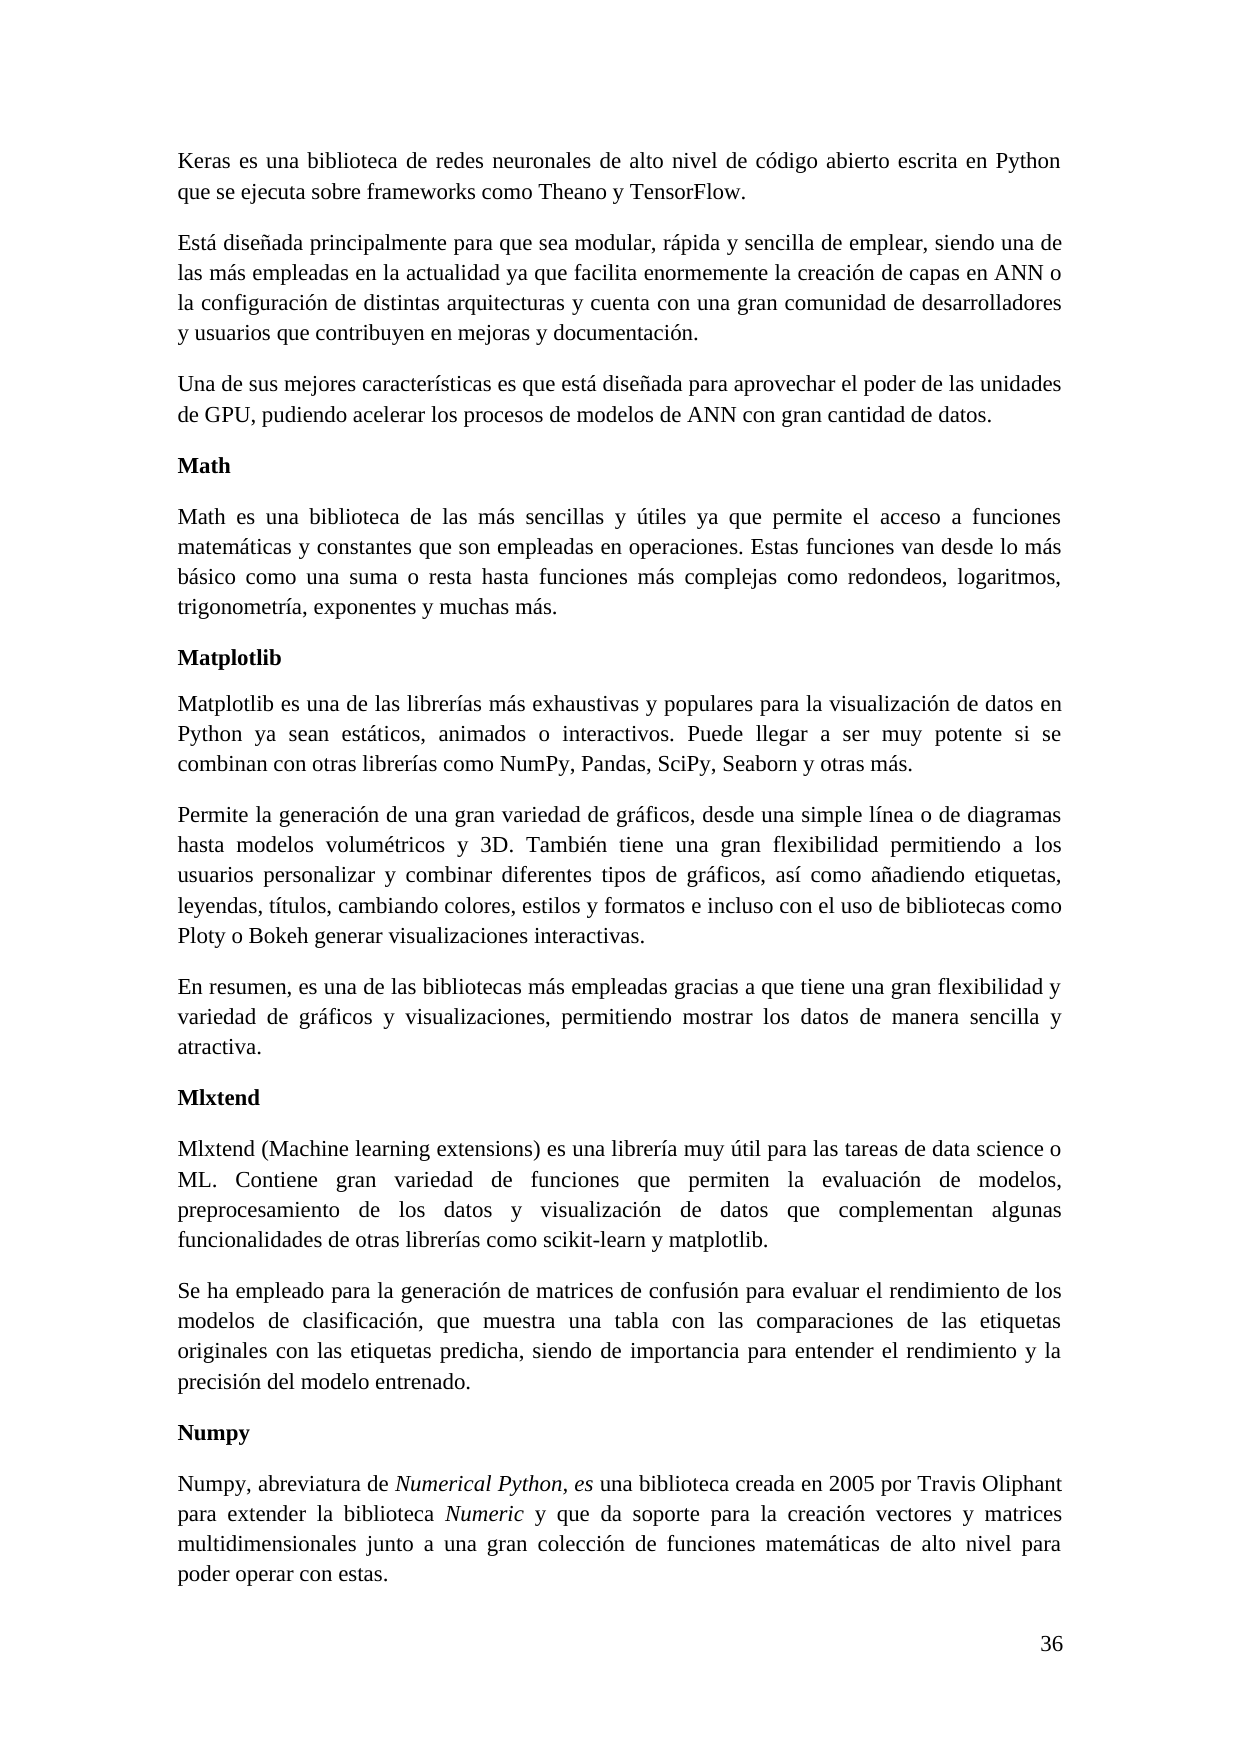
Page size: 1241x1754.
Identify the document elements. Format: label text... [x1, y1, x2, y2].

text Keras es una biblioteca de redes neuronales de alto nivel de código abierto escrita en Python que se ejecuta sobre frameworks como Theano y TensorFlow. [177, 148, 1063, 204]
text Numpy, abreviatura de Numerical Python, es una biblioteca creada en 2005 por Travis Oliphant para extender la biblioteca Numeric y que da soporte para la creación vectores y matrices multidimensionales junto a una gran colección de funciones matemáticas de alto nivel para poder operar con estas. [177, 1470, 1063, 1587]
text Mlxtend [177, 1084, 1063, 1111]
text Está diseñada principalmente para que sea modular, rápida y sencilla de emplear, siendo una de las más empleadas en la actualidad ya que facilita enormemente la creación de capas en ANN o la configuración de distintas arquitecturas y cuenta con una gran comunidad de desarrolladores y usuarios que contribuyen en mejoras y documentación. [177, 229, 1063, 346]
text Matplotlib es una de las librerías más exhaustivas y populares para la visualización de datos en Python ya sean estáticos, animados o interactivos. Puede llegar a ser muy potente si se combinan con otras librerías como NumPy, Pandas, SciPy, Seaborn y otras más. [177, 689, 1063, 776]
text Matplotlib [177, 644, 1063, 671]
text Math [177, 452, 1063, 478]
text Mlxtend (Machine learning extensions) es una librería muy útil para las tareas de data science o ML. Contiene gran variedad de funciones que permiten la evaluación de modelos, preprocesamiento de los datos y visualización de datos que complementan algunas funcionalidades de otras librerías como scikit-learn y matplotlib. [177, 1135, 1063, 1252]
text Math es una biblioteca de las más sencillas y útiles ya que permite el acceso a funciones matemáticas y constantes que son empleadas en operaciones. Estas funciones van desde lo más básico como una suma o resta hasta funciones más complejas como redondeos, logaritmos, trigonometría, exponentes y muchas más. [177, 503, 1063, 620]
text Una de sus mejores características es que está diseñada para aprovechar el poder de las unidades de GPU, pudiendo acelerar los procesos de modelos de ANN con gran cantidad de datos. [177, 371, 1063, 427]
text Permite la generación de una gran variedad de gráficos, desde una simple línea o de diagramas hasta modelos volumétricos y 3D. También tiene una gran flexibilidad permitiendo a los usuarios personalizar y combinar diferentes tipos de gráficos, así como añadiendo etiquetas, leyendas, títulos, cambiando colores, estilos y formatos e incluso con el uso de bibliotecas como Ploty o Bokeh generar visualizaciones interactivas. [177, 801, 1063, 948]
text En resumen, es una de las bibliotecas más empleadas gracias a que tiene una gran flexibilidad y variedad de gráficos y visualizaciones, permitiendo mostrar los datos de manera sencilla y atractiva. [177, 973, 1063, 1060]
text Se ha empleado para la generación de matrices de confusión para evaluar el rendimiento de los modelos de clasificación, que muestra una tabla con las comparaciones de las etiquetas originales con las etiquetas predicha, siendo de importancia para entender el rendimiento y la precisión del modelo entrenado. [177, 1277, 1063, 1394]
text Numpy [177, 1419, 1063, 1445]
